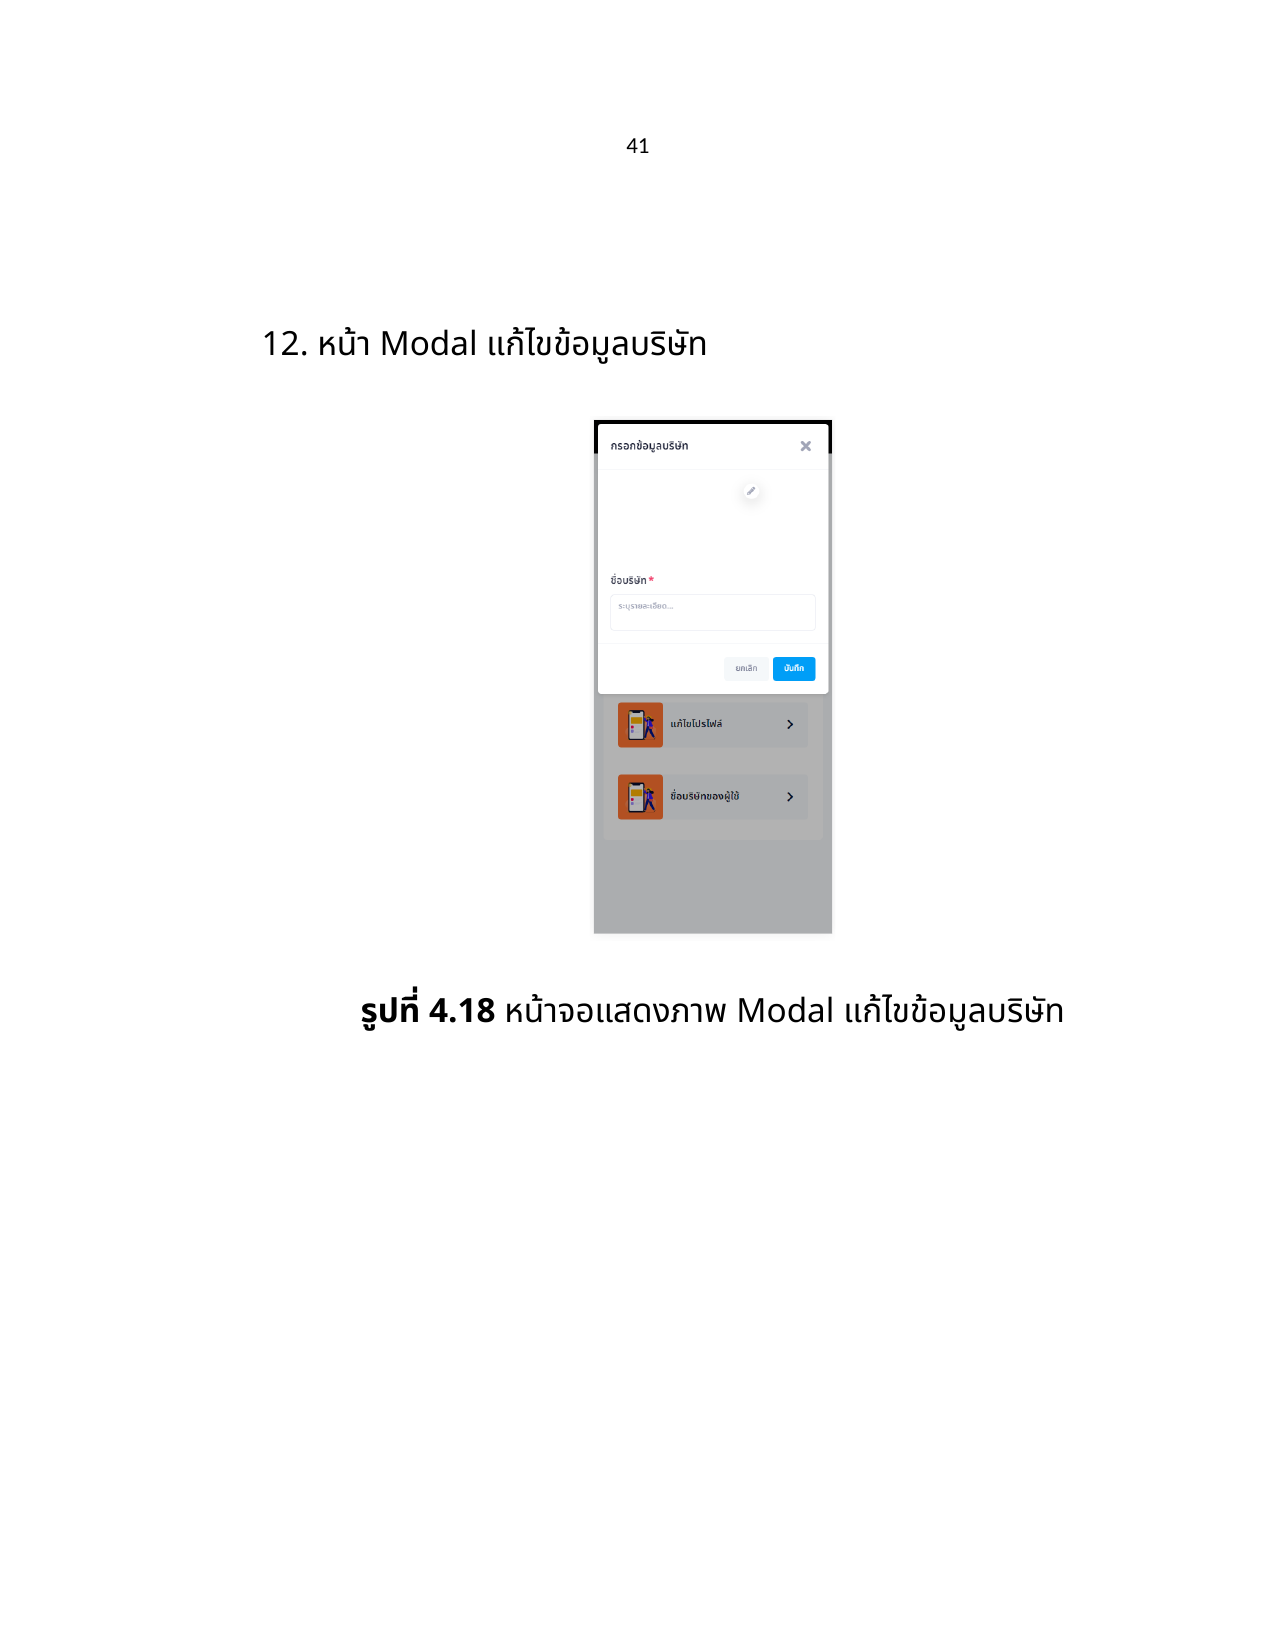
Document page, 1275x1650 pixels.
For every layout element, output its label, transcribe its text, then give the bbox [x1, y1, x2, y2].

list 12. หน้า Modal แก้ไขข้อมูลบริษัท [261, 320, 1087, 371]
list รูปที่ 4.18 หน้าจอแสดงภาพ Modal แก้ไขข้อมูลบริษัท [337, 986, 1087, 1037]
picture [589, 416, 836, 941]
